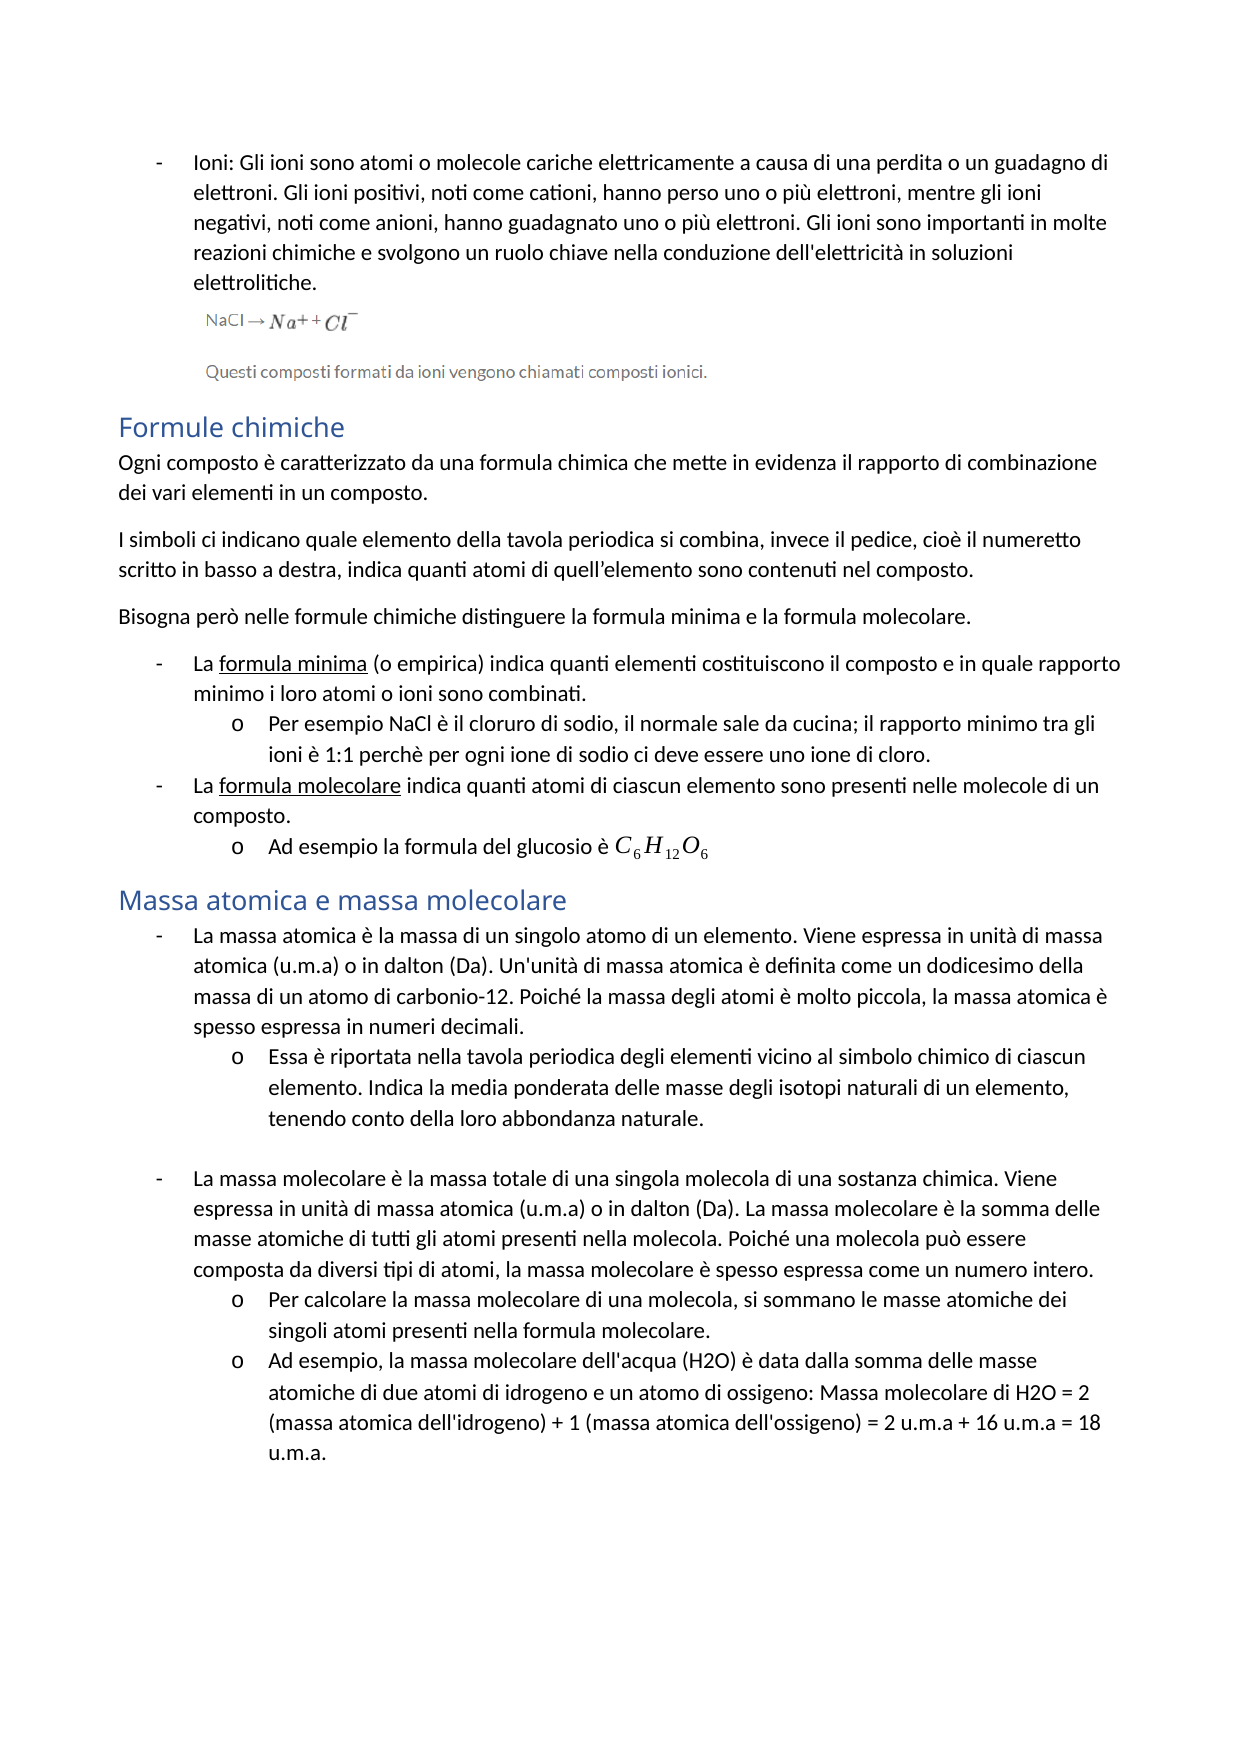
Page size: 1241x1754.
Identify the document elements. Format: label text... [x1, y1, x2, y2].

list Ad esempio, la massa molecolare dell'acqua (H2O) è data dalla somma delle masse atomiche di due atomi di idrogeno e un atomo di ossigeno: Massa molecolare di H2O = 2 (massa atomica dell'idrogeno) + 1 (massa atomica dell'ossigeno) = 2 u.m.a + 16 u.m.a = 18 u.m.a. [231, 1347, 1122, 1466]
list Ad esempio la formula del glucosio è [231, 831, 1122, 863]
list La formula molecolare indica quanti atomi di ciascun elemento sono presenti nelle molecole di un composto. [156, 771, 1122, 829]
text Bisogna però nelle formule chimiche distinguere la formula minima e la formula molecolare. [118, 602, 1122, 630]
list Essa è riportata nella tavola periodica degli elementi vicino al simbolo chimico di ciascun elemento. Indica la media ponderata delle masse degli isotopi naturali di un elemento, tenendo conto della loro abbondanza naturale. [231, 1042, 1122, 1132]
text Ogni composto è caratterizzato da una formula chimica che mette in evidenza il rapporto di combinazione dei vari elementi in un composto. [118, 448, 1122, 506]
list La massa atomica è la massa di un singolo atomo di un elemento. Viene espressa in unità di massa atomica (u.m.a) o in dalton (Da). Un'unità di massa atomica è definita come un dodicesimo della massa di un atomo di carbonio-12. Poiché la massa degli atomi è molto piccola, la massa atomica è spesso espressa in numeri decimali. [156, 921, 1122, 1040]
subtitle Formule chimiche [118, 408, 1122, 445]
list La formula minima (o empirica) indica quanti elementi costituiscono il composto e in quale rapporto minimo i loro atomi o ioni sono combinati. [156, 649, 1122, 707]
subtitle Massa atomica e massa molecolare [118, 882, 1122, 918]
picture [193, 298, 729, 390]
list Ioni: Gli ioni sono atomi o molecole cariche elettricamente a causa di una perdita o un guadagno di elettroni. Gli ioni positivi, noti come cationi, hanno perso uno o più elettroni, mentre gli ioni negativi, noti come anioni, hanno guadagnato uno o più elettroni. Gli ioni sono importanti in molte reazioni chimiche e svolgono un ruolo chiave nella conduzione dell'elettricità in soluzioni elettrolitiche. [156, 148, 1122, 296]
list Per calcolare la massa molecolare di una molecola, si sommano le masse atomiche dei singoli atomi presenti nella formula molecolare. [231, 1285, 1122, 1344]
list La massa molecolare è la massa totale di una singola molecola di una sostanza chimica. Viene espressa in unità di massa atomica (u.m.a) o in dalton (Da). La massa molecolare è la somma delle masse atomiche di tutti gli atomi presenti nella molecola. Poiché una molecola può essere composta da diversi tipi di atomi, la massa molecolare è spesso espressa come un numero intero. [156, 1164, 1122, 1283]
list Per esempio NaCl è il cloruro di sodio, il normale sale da cucina; il rapporto minimo tra gli ioni è 1:1 perchè per ogni ione di sodio ci deve essere uno ione di cloro. [231, 709, 1122, 769]
text I simboli ci indicano quale elemento della tavola periodica si combina, invece il pedice, cioè il numeretto scritto in basso a destra, indica quanti atomi di quell’elemento sono contenuti nel composto. [118, 525, 1122, 583]
